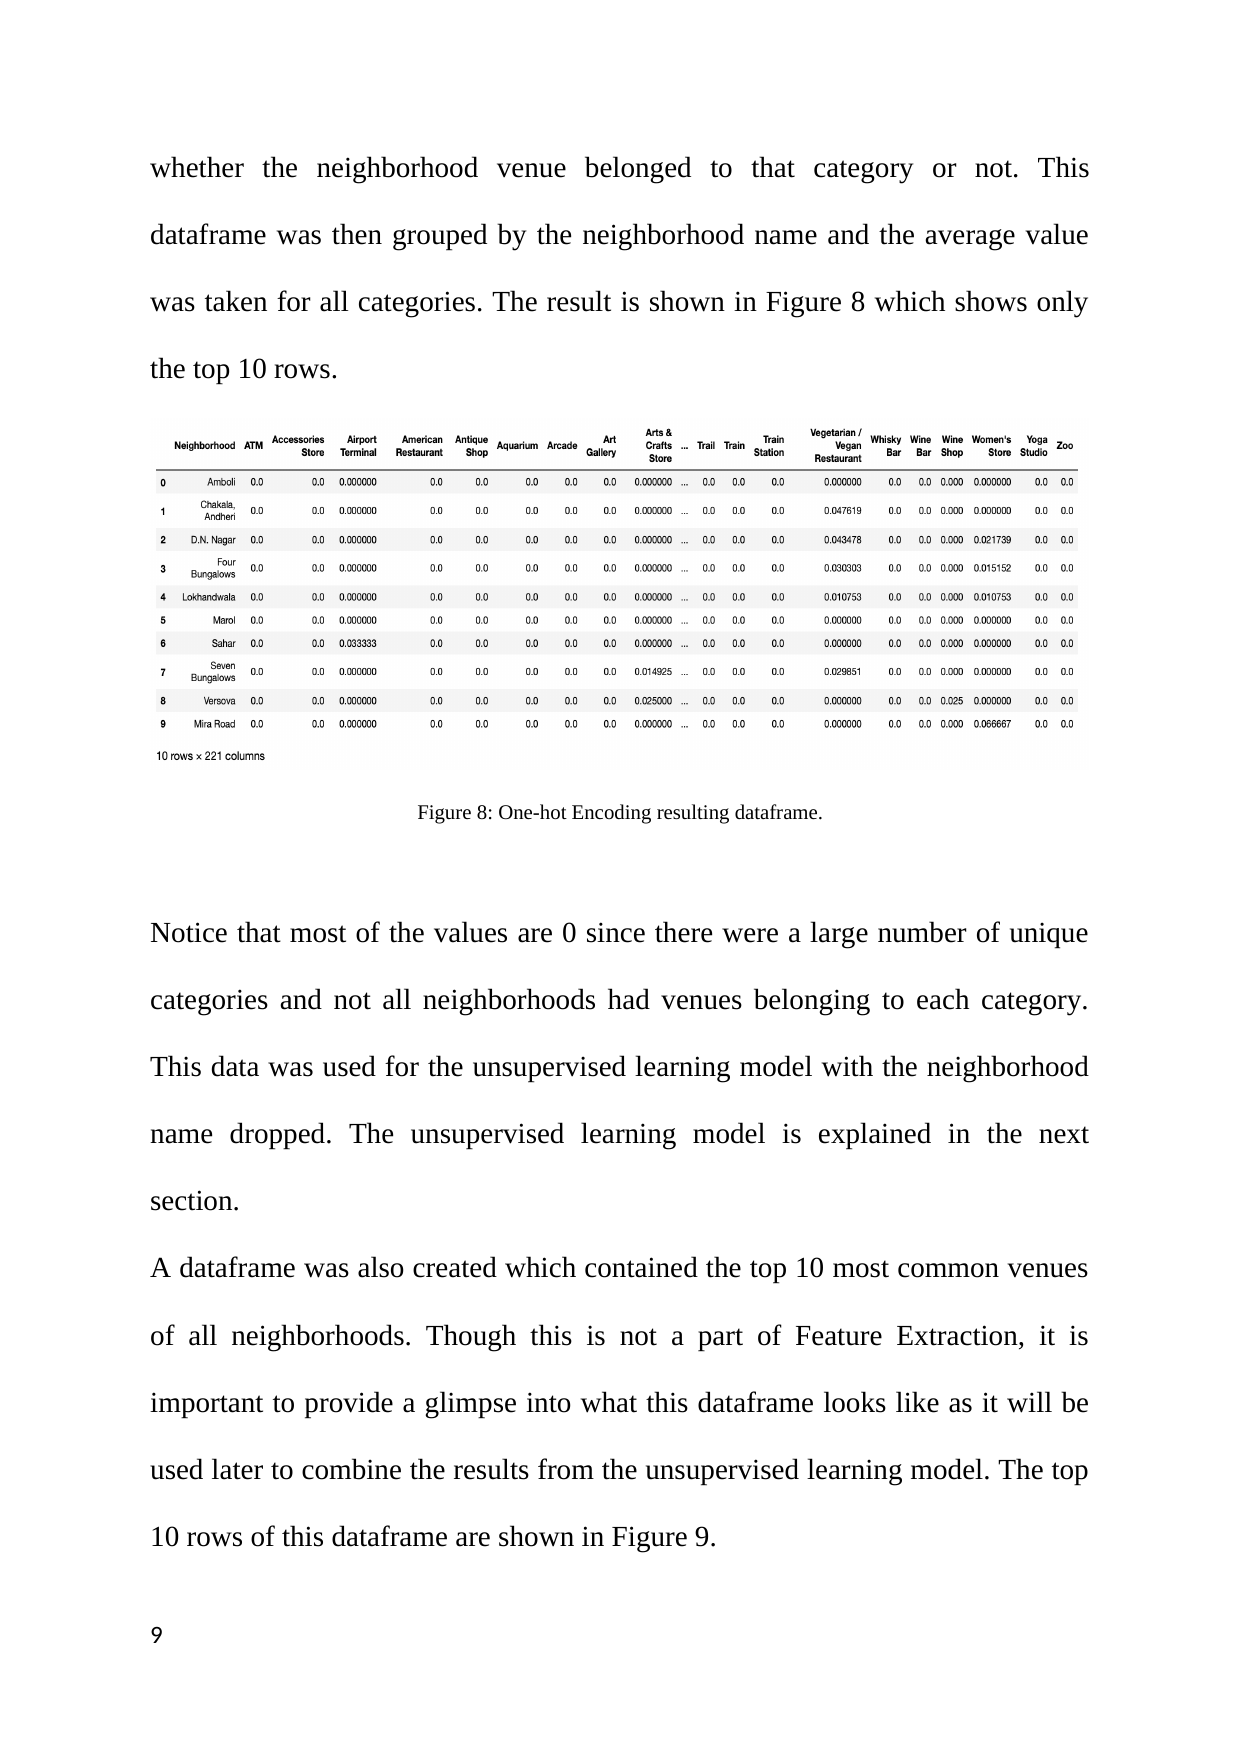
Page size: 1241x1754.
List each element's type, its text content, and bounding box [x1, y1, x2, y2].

picture [150, 418, 1090, 770]
text A dataframe was also created which contained the top 10 most common venues of all neighborhoods. Though this is not a part of Feature Extraction, it is important to provide a glimpse into what this dataframe looks like as it will be used later to combine the results from the unsupervised learning model. The top 10 rows of this dataframe are shown in Figure 9. [150, 1251, 1090, 1552]
text Figure 8: One-hot Encoding resulting dataframe. [150, 800, 1090, 824]
text Notice that most of the values are 0 since there were a large number of unique categories and not all neighborhoods had venues belonging to each category. This data was used for the unsupervised learning model with the neighborhood name dropped. The unsupervised learning model is explained in the next section. [150, 915, 1090, 1217]
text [150, 150, 1090, 385]
